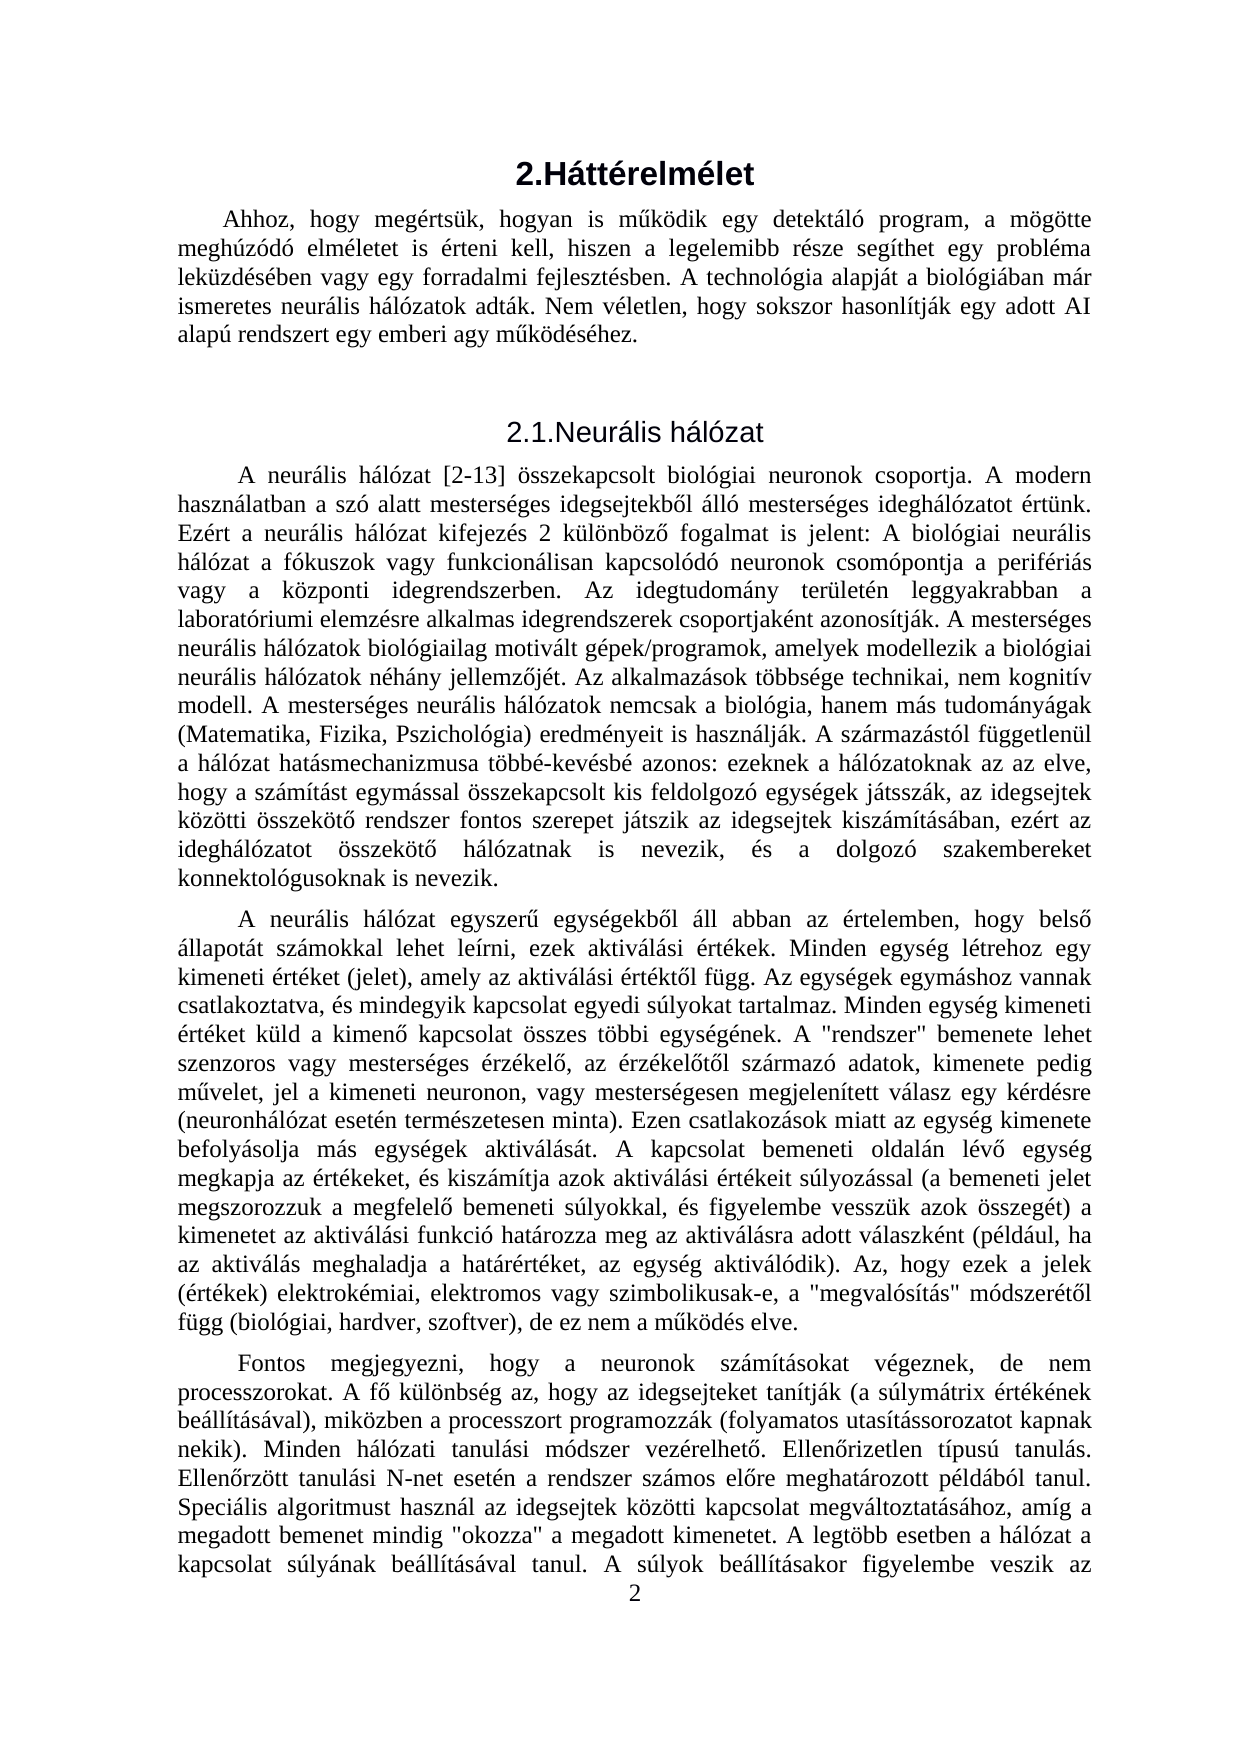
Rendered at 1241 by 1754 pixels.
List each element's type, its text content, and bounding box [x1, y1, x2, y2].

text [177, 1348, 1092, 1578]
subtitle 2.Háttérelmélet [177, 154, 1092, 192]
text Ahhoz, hogy megértsük, hogyan is működik egy detektáló program, a mögötte meghúzódó elméletet is érteni kell, hiszen a legelemibb része segíthet egy probléma leküzdésében vagy egy forradalmi fejlesztésben. A technológia alapját a biológiában már ismeretes neurális hálózatok adták. Nem véletlen, hogy sokszor hasonlítják egy adott AI alapú rendszert egy emberi agy működéséhez. [177, 204, 1092, 348]
subtitle 2.1.Neurális hálózat [177, 414, 1092, 448]
text A neurális hálózat [2-13] összekapcsolt biológiai neuronok csoportja. A modern használatban a szó alatt mesterséges idegsejtekből álló mesterséges ideghálózatot értünk. Ezért a neurális hálózat kifejezés 2 különböző fogalmat is jelent: A biológiai neurális hálózat a fókuszok vagy funkcionálisan kapcsolódó neuronok csomópontja a perifériás vagy a központi idegrendszerben. Az idegtudomány területén leggyakrabban a laboratóriumi elemzésre alkalmas idegrendszerek csoportjaként azonosítják. A mesterséges neurális hálózatok biológiailag motivált gépek/programok, amelyek modellezik a biológiai neurális hálózatok néhány jellemzőjét. Az alkalmazások többsége technikai, nem kognitív modell. A mesterséges neurális hálózatok nemcsak a biológia, hanem más tudományágak (Matematika, Fizika, Pszichológia) eredményeit is használják. A származástól függetlenül a hálózat hatásmechanizmusa többé-kevésbé azonos: ezeknek a hálózatoknak az az elve, hogy a számítást egymással összekapcsolt kis feldolgozó egységek játsszák, az idegsejtek közötti összekötő rendszer fontos szerepet játszik az idegsejtek kiszámításában, ezért az ideghálózatot összekötő hálózatnak is nevezik, és a dolgozó szakembereket konnektológusoknak is nevezik. [177, 461, 1092, 892]
text A neurális hálózat egyszerű egységekből áll abban az értelemben, hogy belső állapotát számokkal lehet leírni, ezek aktiválási értékek. Minden egység létrehoz egy kimeneti értéket (jelet), amely az aktiválási értéktől függ. Az egységek egymáshoz vannak csatlakoztatva, és mindegyik kapcsolat egyedi súlyokat tartalmaz. Minden egység kimeneti értéket küld a kimenő kapcsolat összes többi egységének. A "rendszer" bemenete lehet szenzoros vagy mesterséges érzékelő, az érzékelőtől származó adatok, kimenete pedig művelet, jel a kimeneti neuronon, vagy mesterségesen megjelenített válasz egy kérdésre (neuronhálózat esetén természetesen minta). Ezen csatlakozások miatt az egység kimenete befolyásolja más egységek aktiválását. A kapcsolat bemeneti oldalán lévő egység megkapja az értékeket, és kiszámítja azok aktiválási értékeit súlyozással (a bemeneti jelet megszorozzuk a megfelelő bemeneti súlyokkal, és figyelembe vesszük azok összegét) a kimenetet az aktiválási funkció határozza meg az aktiválásra adott válaszként (például, ha az aktiválás meghaladja a határértéket, az egység aktiválódik). Az, hogy ezek a jelek (értékek) elektrokémiai, elektromos vagy szimbolikusak-e, a "megvalósítás" módszerétől függ (biológiai, hardver, szoftver), de ez nem a működés elve. [177, 904, 1092, 1336]
